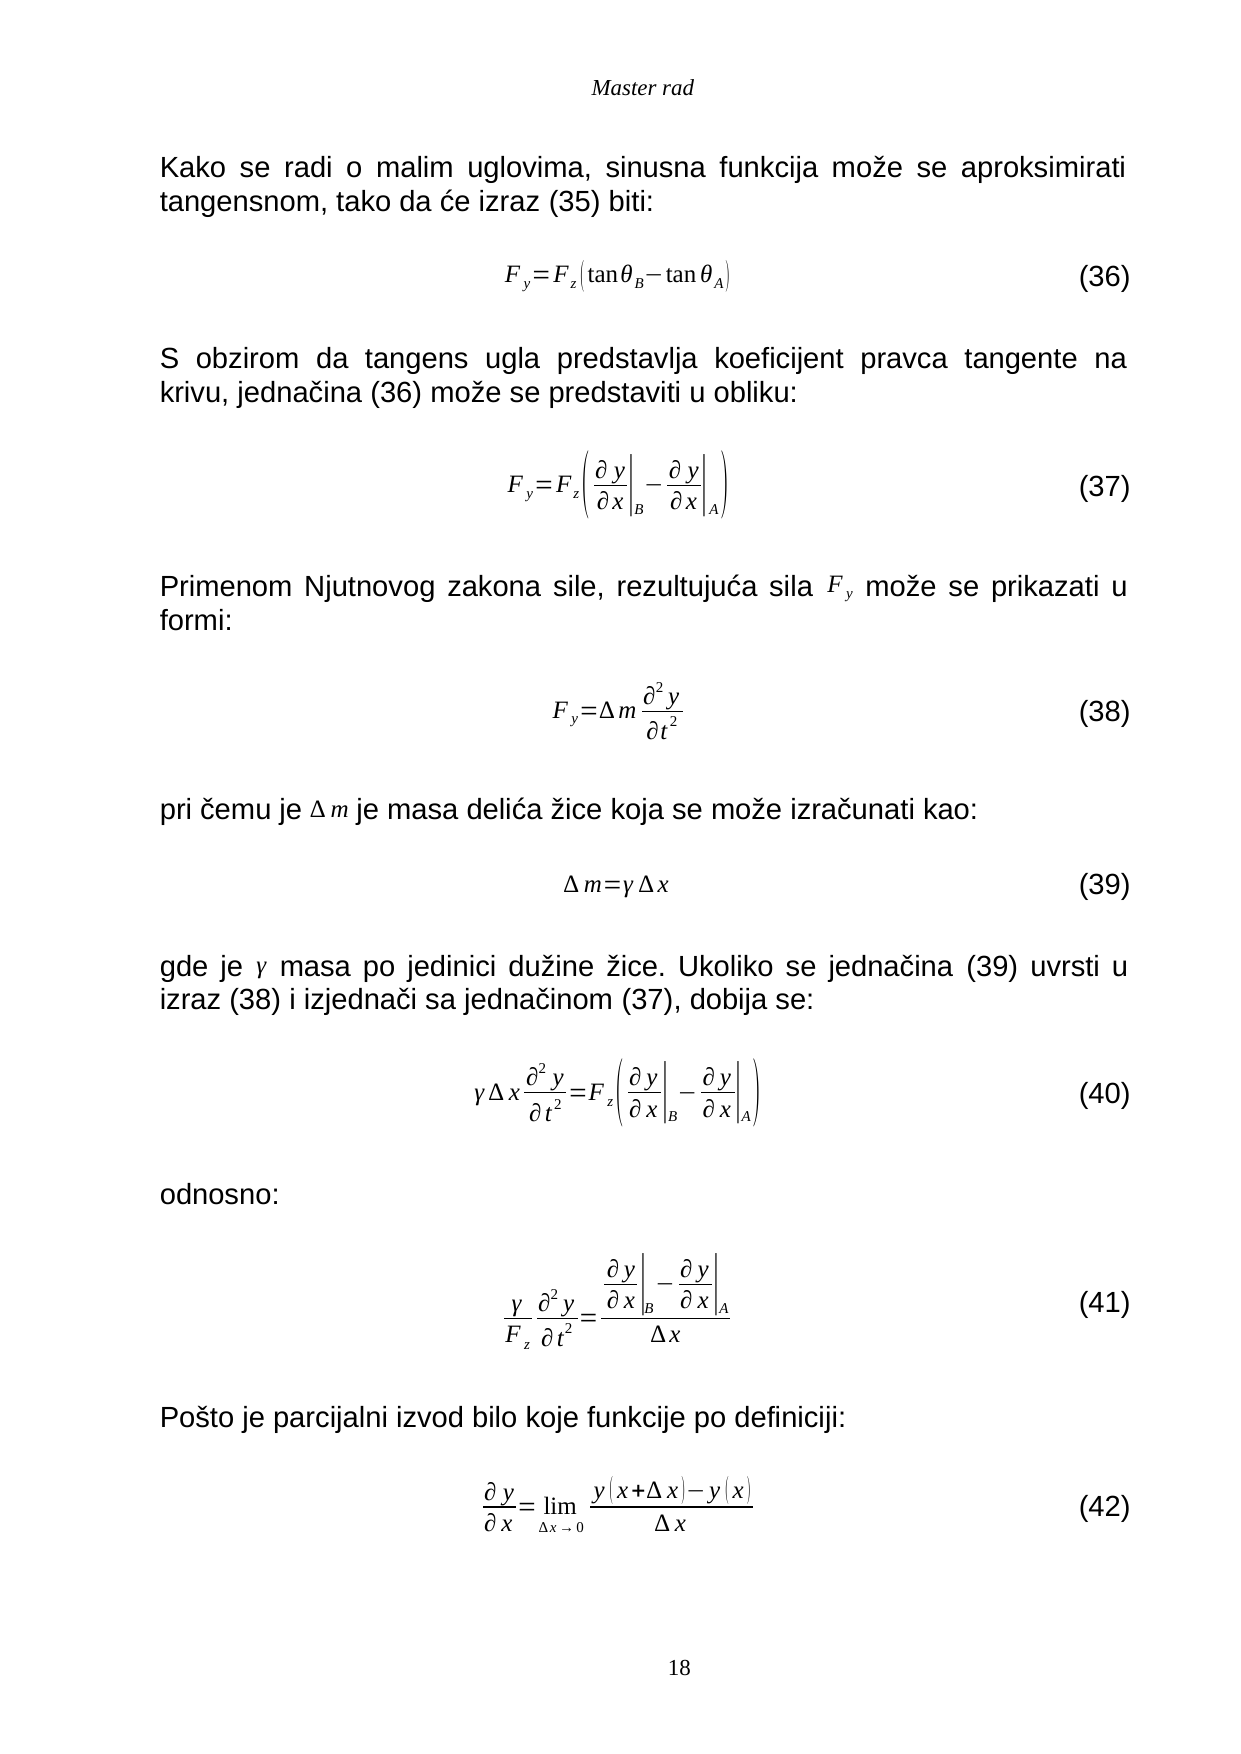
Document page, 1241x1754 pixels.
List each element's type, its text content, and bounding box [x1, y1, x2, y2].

text pri čemu je je masa delića žice koja se može izračunati kao: [159, 792, 1128, 826]
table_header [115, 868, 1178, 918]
text Pošto je parcijalni izvod bilo koje funkcije po definiciji: [159, 1400, 1128, 1433]
text Primenom Njutnovog zakona sile, rezultujuća sila može se prikazati u formi: [159, 569, 1128, 637]
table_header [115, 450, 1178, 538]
text odnosno: [159, 1177, 1128, 1211]
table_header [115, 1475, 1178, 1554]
text Kako se radi o malim uglovima, sinusna funkcija može se aproksimirati tangensnom, tako da će izraz (35) biti: [159, 150, 1128, 217]
text S obzirom da tangens ugla predstavlja koeficijent pravca tangente na krivu, jednačina (36) može se predstaviti u obliku: [159, 341, 1128, 408]
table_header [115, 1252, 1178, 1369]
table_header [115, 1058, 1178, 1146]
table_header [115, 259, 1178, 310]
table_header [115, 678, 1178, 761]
text gde je masa po jedinici dužine žice. Ukoliko se jednačina (39) uvrsti u izraz (38) i izjednači sa jednačinom (37), dobija se: [159, 949, 1128, 1016]
